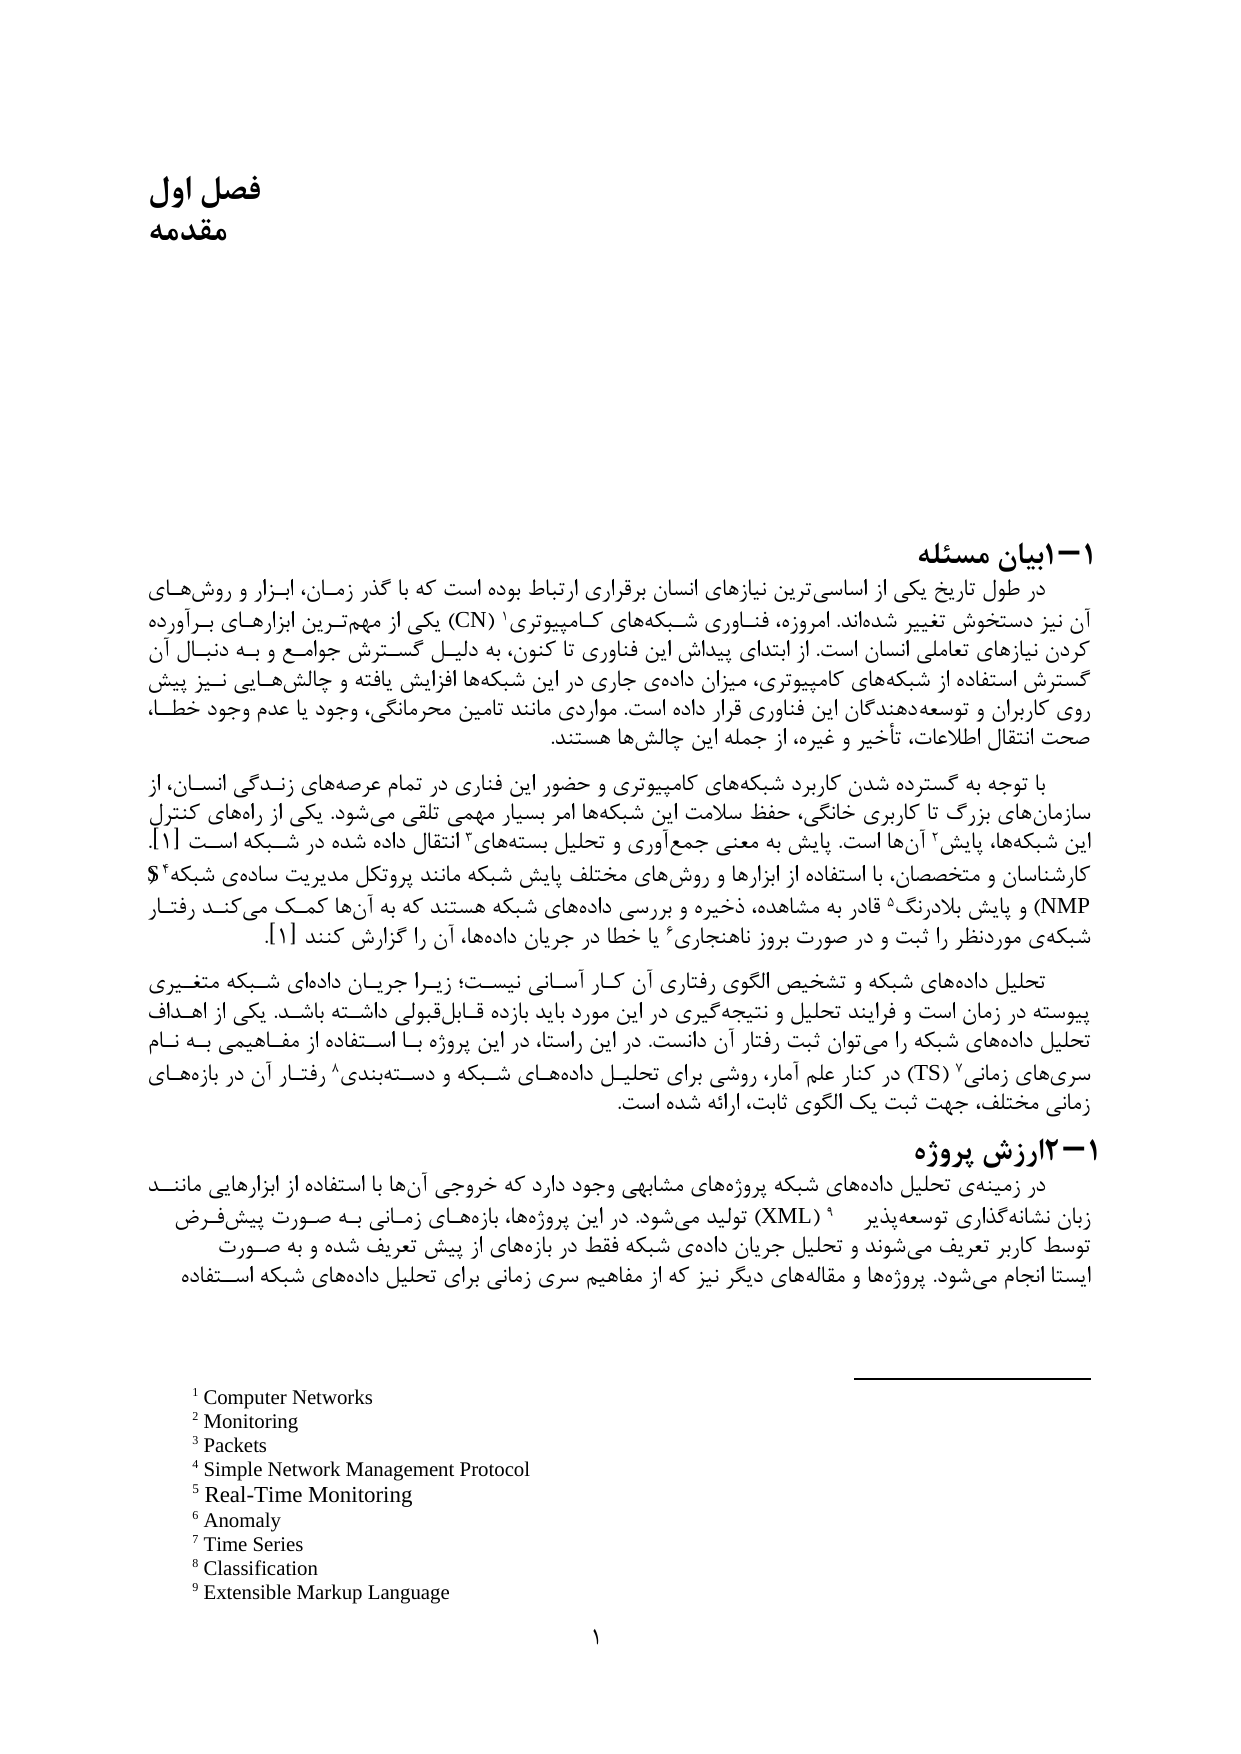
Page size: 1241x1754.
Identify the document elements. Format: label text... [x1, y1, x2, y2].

text در طول تاریخ یکی از اساسی‌ترین نیازهای انسان برقراری ارتباط بوده است که با گذر زمان، ابزار و روش‌های آن نیز دستخوش تغییر شده‌اند. امروزه، فناوری شبکه‌های کامپیوتری (CN) یکی از مهم‌ترین ابزارهای برآورده کردن نیازهای تعاملی انسان است. از ابتدای پیداش این فناوری تا کنون، به دلیل گسترش جوامع و به دنبال آن گسترش استفاده از شبکه‌های کامپیوتری، میزان داده‌ی جاری در این شبکه‌ها افزایش یافته و چالش‌هایی نیز پیش روی کاربران و توسعه‌دهندگان این فناوری قرار داده است. مواردی مانند تامین محرمانگی، وجود یا عدم وجود خطا، صحت انتقال اطلاعات، تأخیر و غیره، از جمله این چالش‌ها هستند. [147, 577, 1090, 754]
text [147, 1173, 1090, 1291]
subtitle بیان مسئله [147, 541, 1043, 574]
subtitle ارزش پروژه [147, 1137, 1043, 1171]
text تحلیل داده‌های شبکه و تشخیص الگوی رفتاری آن کار آسانی نیست؛ زیرا جریان داده‌ای شبکه متغیری پیوسته در زمان است و فرایند تحلیل و نتیجه‌گیری در این مورد باید بازده قابل‌قبولی داشته باشد. یکی از اهداف تحلیل داده‌های شبکه را می‌توان ثبت رفتار آن دانست. در این راستا، در این پروژه با استفاده از مفاهیمی به نام سری‌های زمانی (TS) در کنار علم آمار، روشی برای تحلیل داده‌های شبکه و دسته‌بندی رفتار آن در بازه‌های زمانی مختلف، جهت ثبت یک الگوی ثابت، ارائه شده است. [147, 971, 1090, 1118]
subtitle فصل اول مقدمه [147, 175, 1090, 253]
text با توجه به گسترده شدن کاربرد شبکه‌های کامپیوتری و حضور این فناری در تمام عرصه‌های زندگی انسان، از سازمان‌های بزرگ تا کاربری خانگی، حفظ سلامت این شبکه‌ها امر بسیار مهمی تلقی می‌شود. یکی از راه‌های کنترل این شبکه‌ها، پایش آن‌ها است. پایش به معنی جمع‌آوری و تحلیل بسته‌های انتقال داده شده در شبکه است [۱]. کارشناسان و متخصصان، با استفاده از ابزارها و روش‌های مختلف پایش شبکه مانند پروتکل مدیریت ساده‌ی شبکه (SNMP) و پایش بلادرنگ قادر به مشاهده، ذخیره و بررسی داده‌های شبکه هستند که به آن‌ها کمک می‌کند رفتار شبکه‌ی موردنظر را ثبت و در صورت بروز ناهنجاری یا خطا در جریان داده‌ها، آن را گزارش کنند [۱]. [147, 772, 1090, 952]
